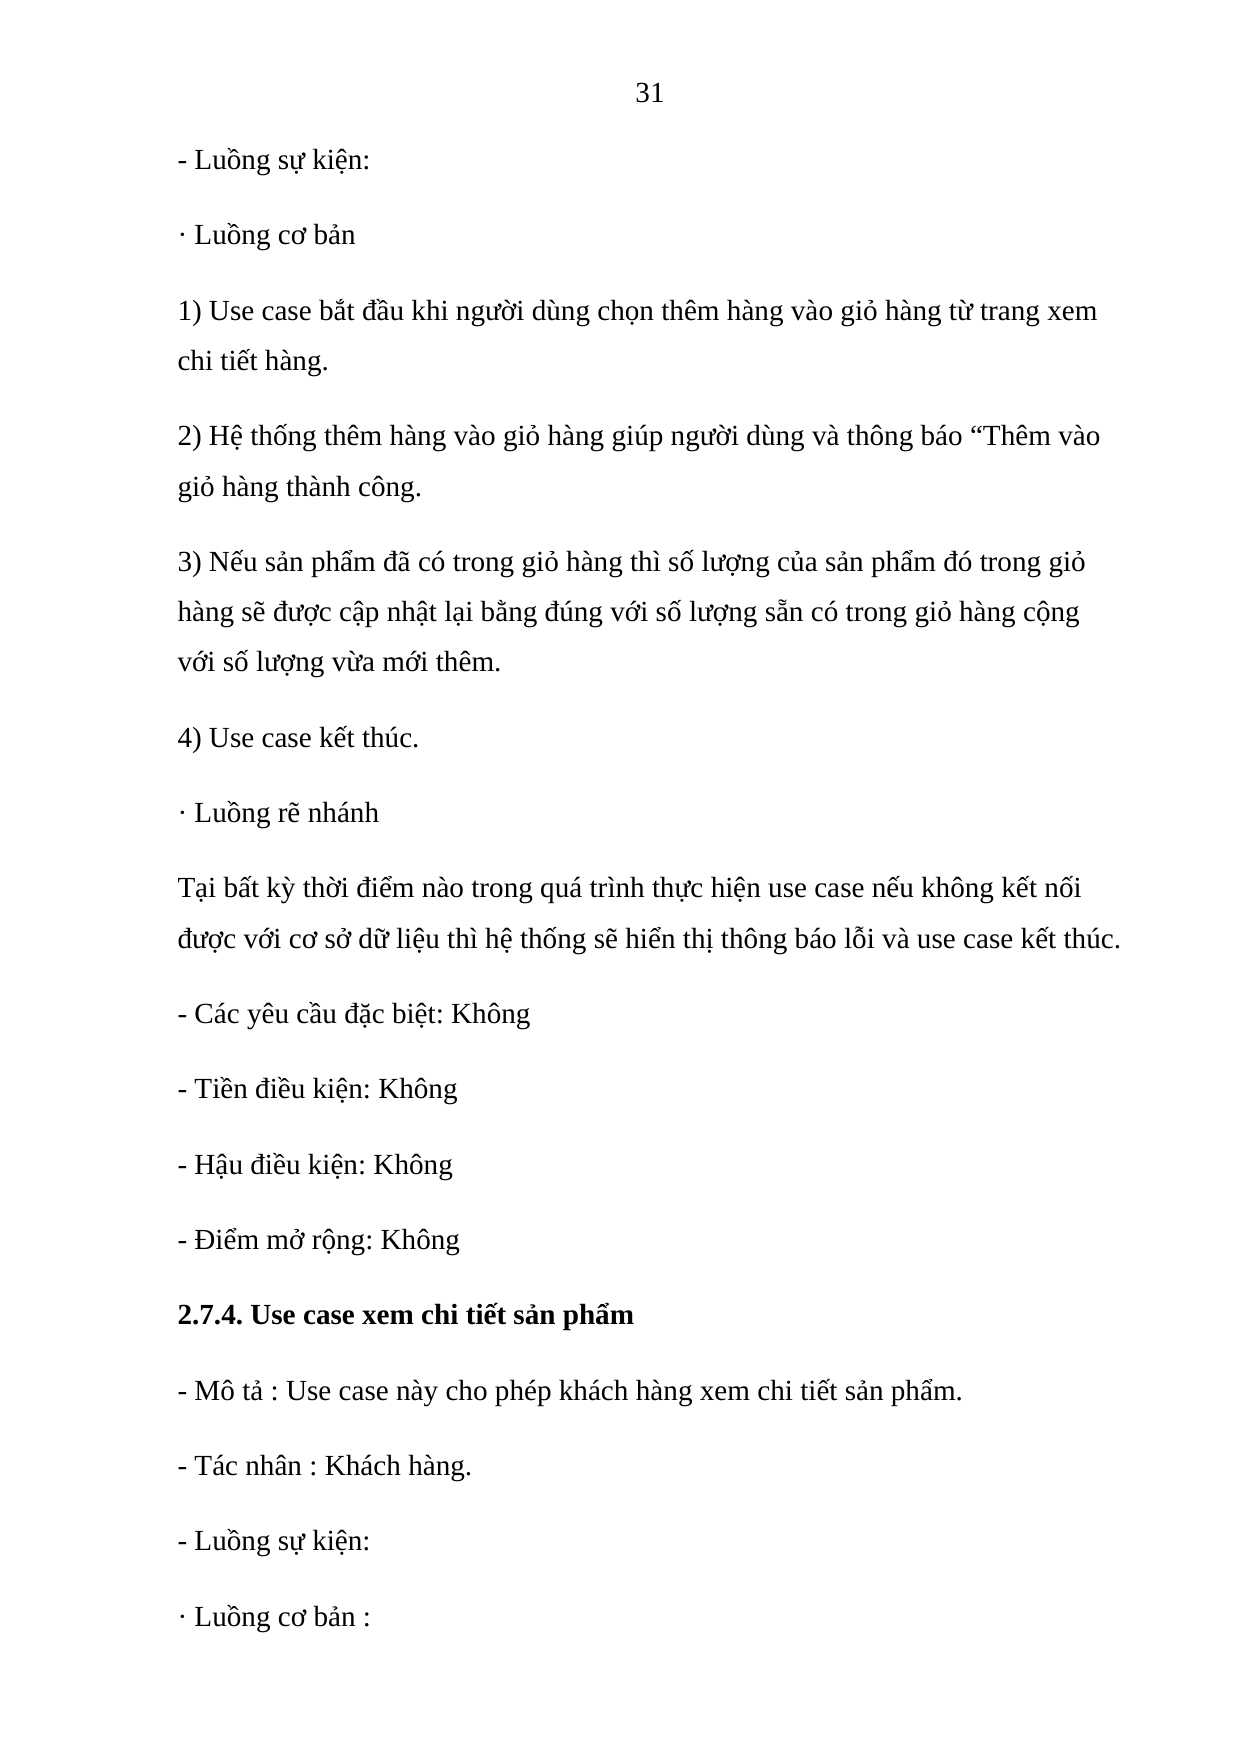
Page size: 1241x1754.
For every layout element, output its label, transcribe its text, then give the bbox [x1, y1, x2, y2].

text - Hậu điều kiện: Không [177, 1147, 1122, 1180]
text · Luồng rẽ nhánh [177, 795, 1122, 829]
text - Mô tả : Use case này cho phép khách hàng xem chi tiết sản phẩm. [177, 1373, 1122, 1406]
text 2) Hệ thống thêm hàng vào giỏ hàng giúp người dùng và thông báo “Thêm vào giỏ hàng thành công. [177, 418, 1122, 502]
text 1) Use case bắt đầu khi người dùng chọn thêm hàng vào giỏ hàng từ trang xem chi tiết hàng. [177, 293, 1122, 377]
text - Điểm mở rộng: Không [177, 1222, 1122, 1256]
text · Luồng cơ bản : [177, 1599, 1122, 1632]
text 4) Use case kết thúc. [177, 720, 1122, 753]
text - Các yêu cầu đặc biệt: Không [177, 996, 1122, 1030]
text - Tác nhân : Khách hàng. [177, 1448, 1122, 1482]
text Tại bất kỳ thời điểm nào trong quá trình thực hiện use case nếu không kết nối được với cơ sở dữ liệu thì hệ thống sẽ hiển thị thông báo lỗi và use case kết thúc. [177, 871, 1122, 954]
text · Luồng cơ bản [177, 217, 1122, 251]
text - Luồng sự kiện: [177, 142, 1122, 176]
text - Tiền điều kiện: Không [177, 1071, 1122, 1105]
text - Luồng sự kiện: [177, 1523, 1122, 1557]
subtitle 2.7.4. Use case xem chi tiết sản phẩm [177, 1297, 1122, 1331]
text 3) Nếu sản phẩm đã có trong giỏ hàng thì số lượng của sản phẩm đó trong giỏ hàng sẽ được cập nhật lại bằng đúng với số lượng sẵn có trong giỏ hàng cộng với số lượng vừa mới thêm. [177, 544, 1122, 678]
